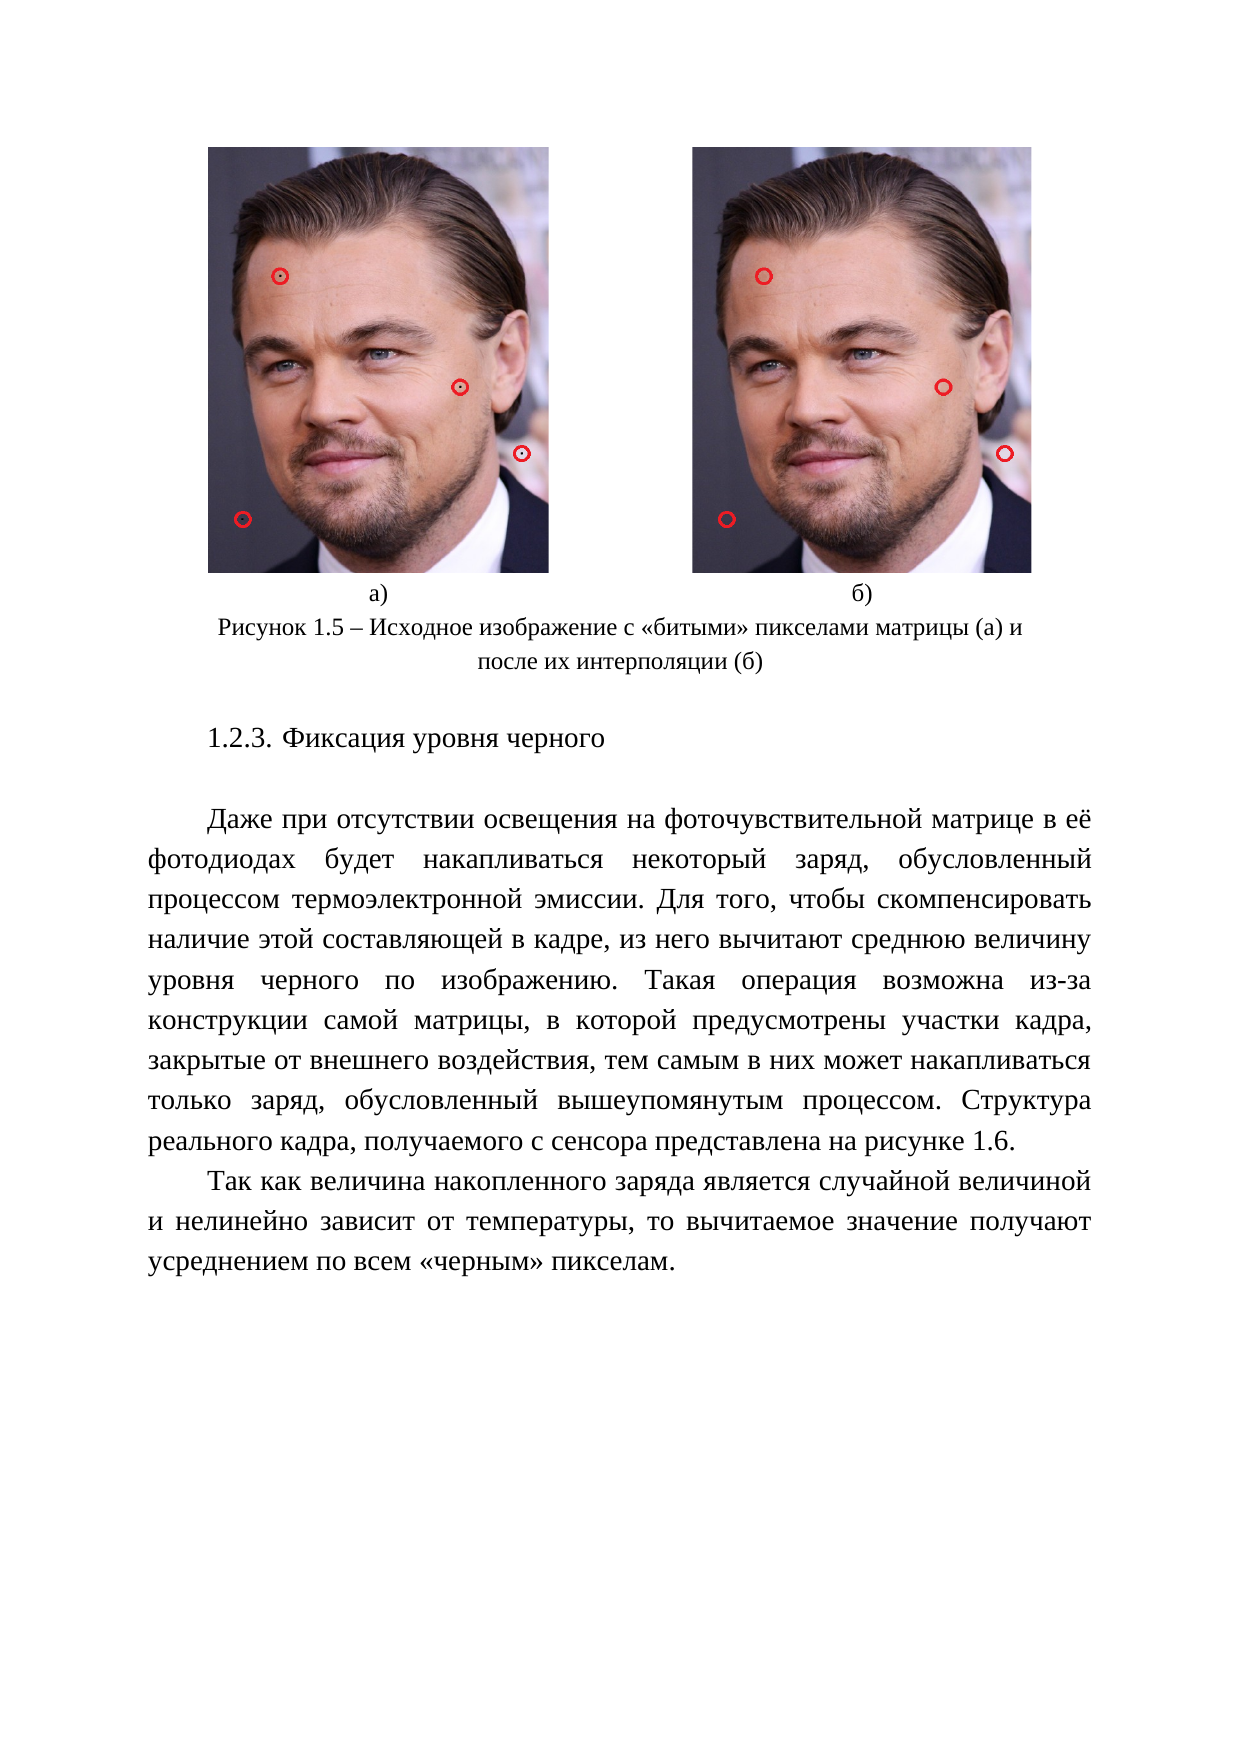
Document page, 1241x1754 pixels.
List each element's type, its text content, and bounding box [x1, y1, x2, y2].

table_cell а) [136, 578, 620, 612]
table_cell Рисунок 1.5 – Исходное изображение с «битыми» пикселами матрицы (а) и после их интерполяции (б) [136, 612, 1104, 680]
table_header [136, 148, 620, 578]
list Фиксация уровня черного [207, 721, 1092, 754]
picture [692, 147, 1032, 573]
text Даже при отсутствии освещения на фоточувствительной матрице в её фотодиодах будет накапливаться некоторый заряд, обусловленный процессом термоэлектронной эмиссии. Для того, чтобы скомпенсировать наличие этой составляющей в кадре, из него вычитают среднюю величину уровня черного по изображению. Такая операция возможна из-за конструкции самой матрицы, в которой предусмотрены участки кадра, закрытые от внешнего воздействия, тем самым в них может накапливаться только заряд, обусловленный вышеупомянутым процессом. Структура реального кадра, получаемого с сенсора представлена на рисунке 1.6. [148, 801, 1092, 1156]
picture [208, 147, 549, 573]
text Так как величина накопленного заряда является случайной величиной и нелинейно зависит от температуры, то вычитаемое значение получают усреднением по всем «черным» пикселам. [148, 1163, 1092, 1277]
table_cell б) [620, 578, 1104, 612]
table_header [620, 148, 1104, 578]
